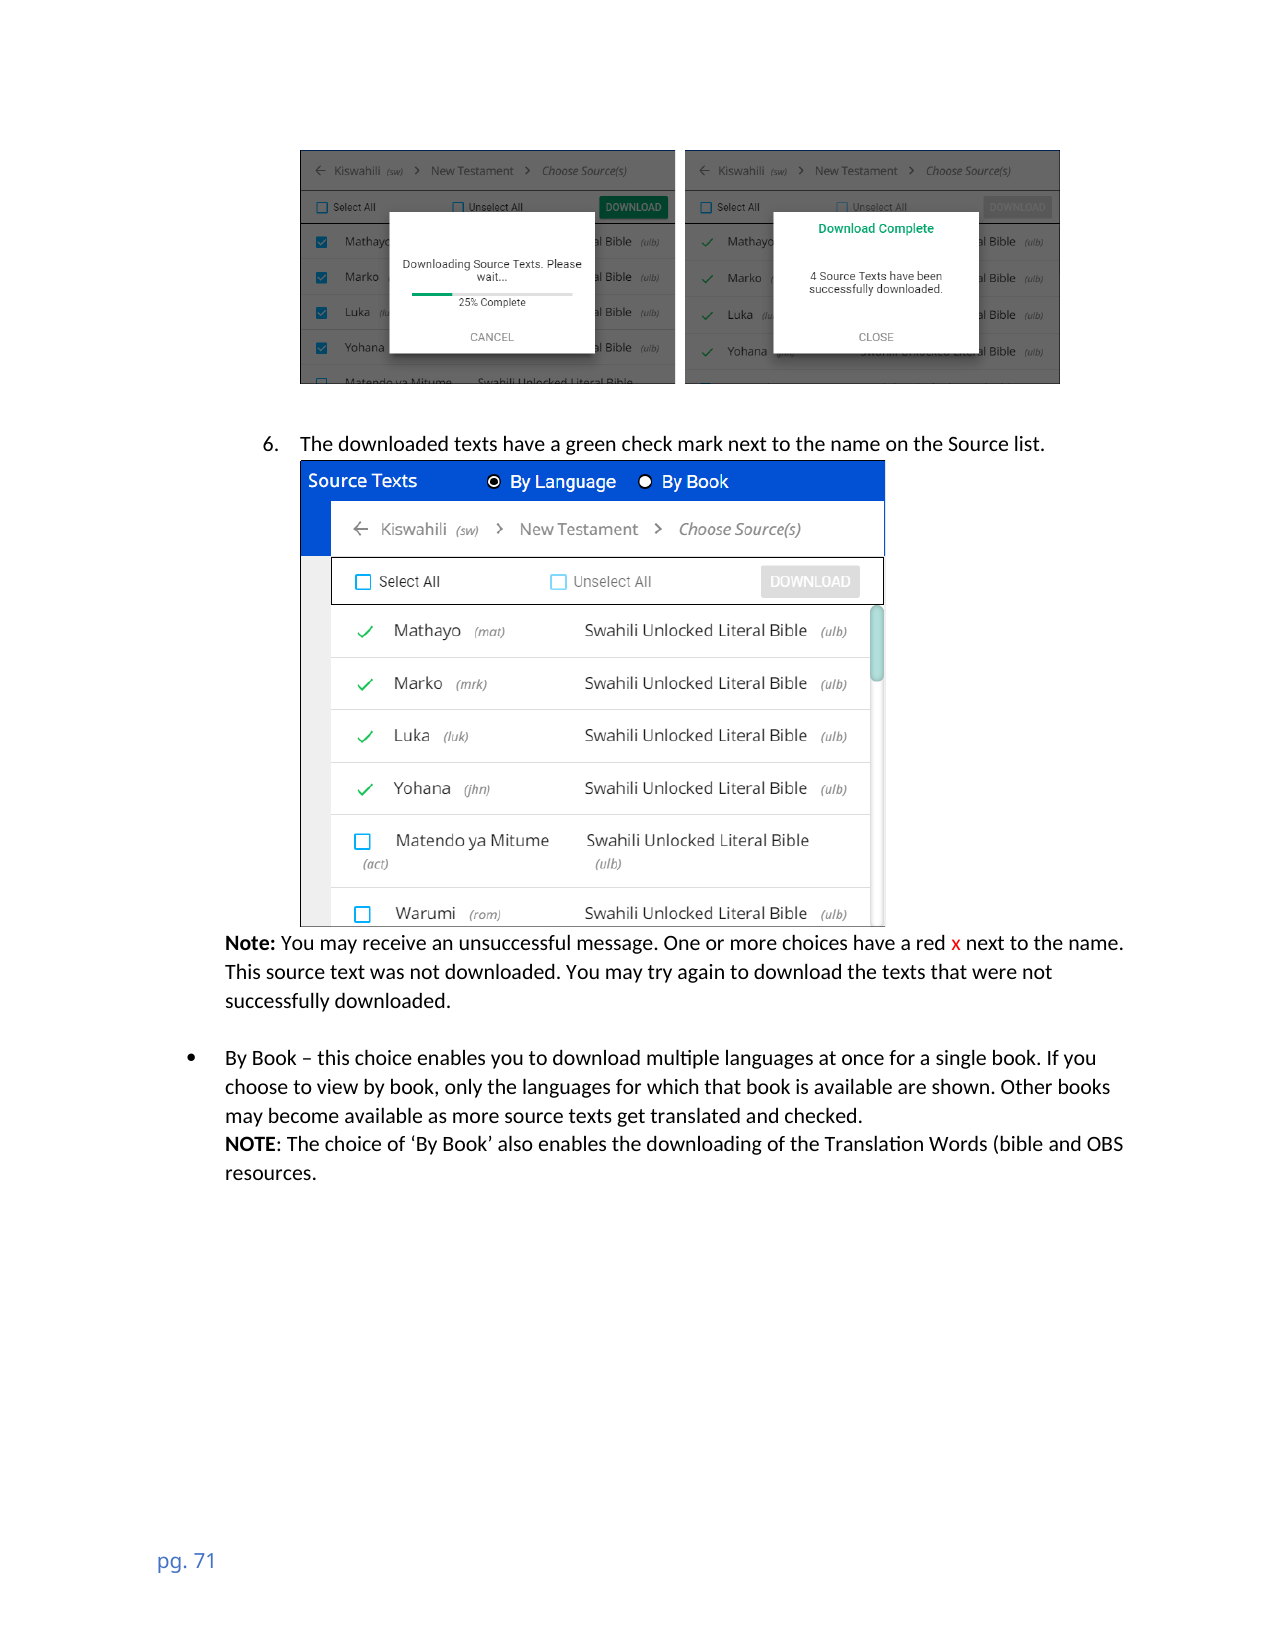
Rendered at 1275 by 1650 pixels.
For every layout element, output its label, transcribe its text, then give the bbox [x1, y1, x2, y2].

picture [685, 150, 1060, 384]
list By Book – this choice enables you to download multiple languages at once for a single book. If you choose to view by book, only the languages for which that book is available are shown. Other books may become available as more source texts get translated and checked. NOTE: The choice of ‘By Book’ also enables the downloading of the Translation Words (bible and OBS resources. [187, 1044, 1125, 1186]
picture [300, 150, 675, 384]
list Note: You may receive an unsuccessful message. One or more choices have a red x next to the name. This source text was not downloaded. You may try again to download the texts that were not successfully downloaded. [225, 929, 1125, 1013]
picture [300, 460, 886, 927]
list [262, 150, 1125, 428]
